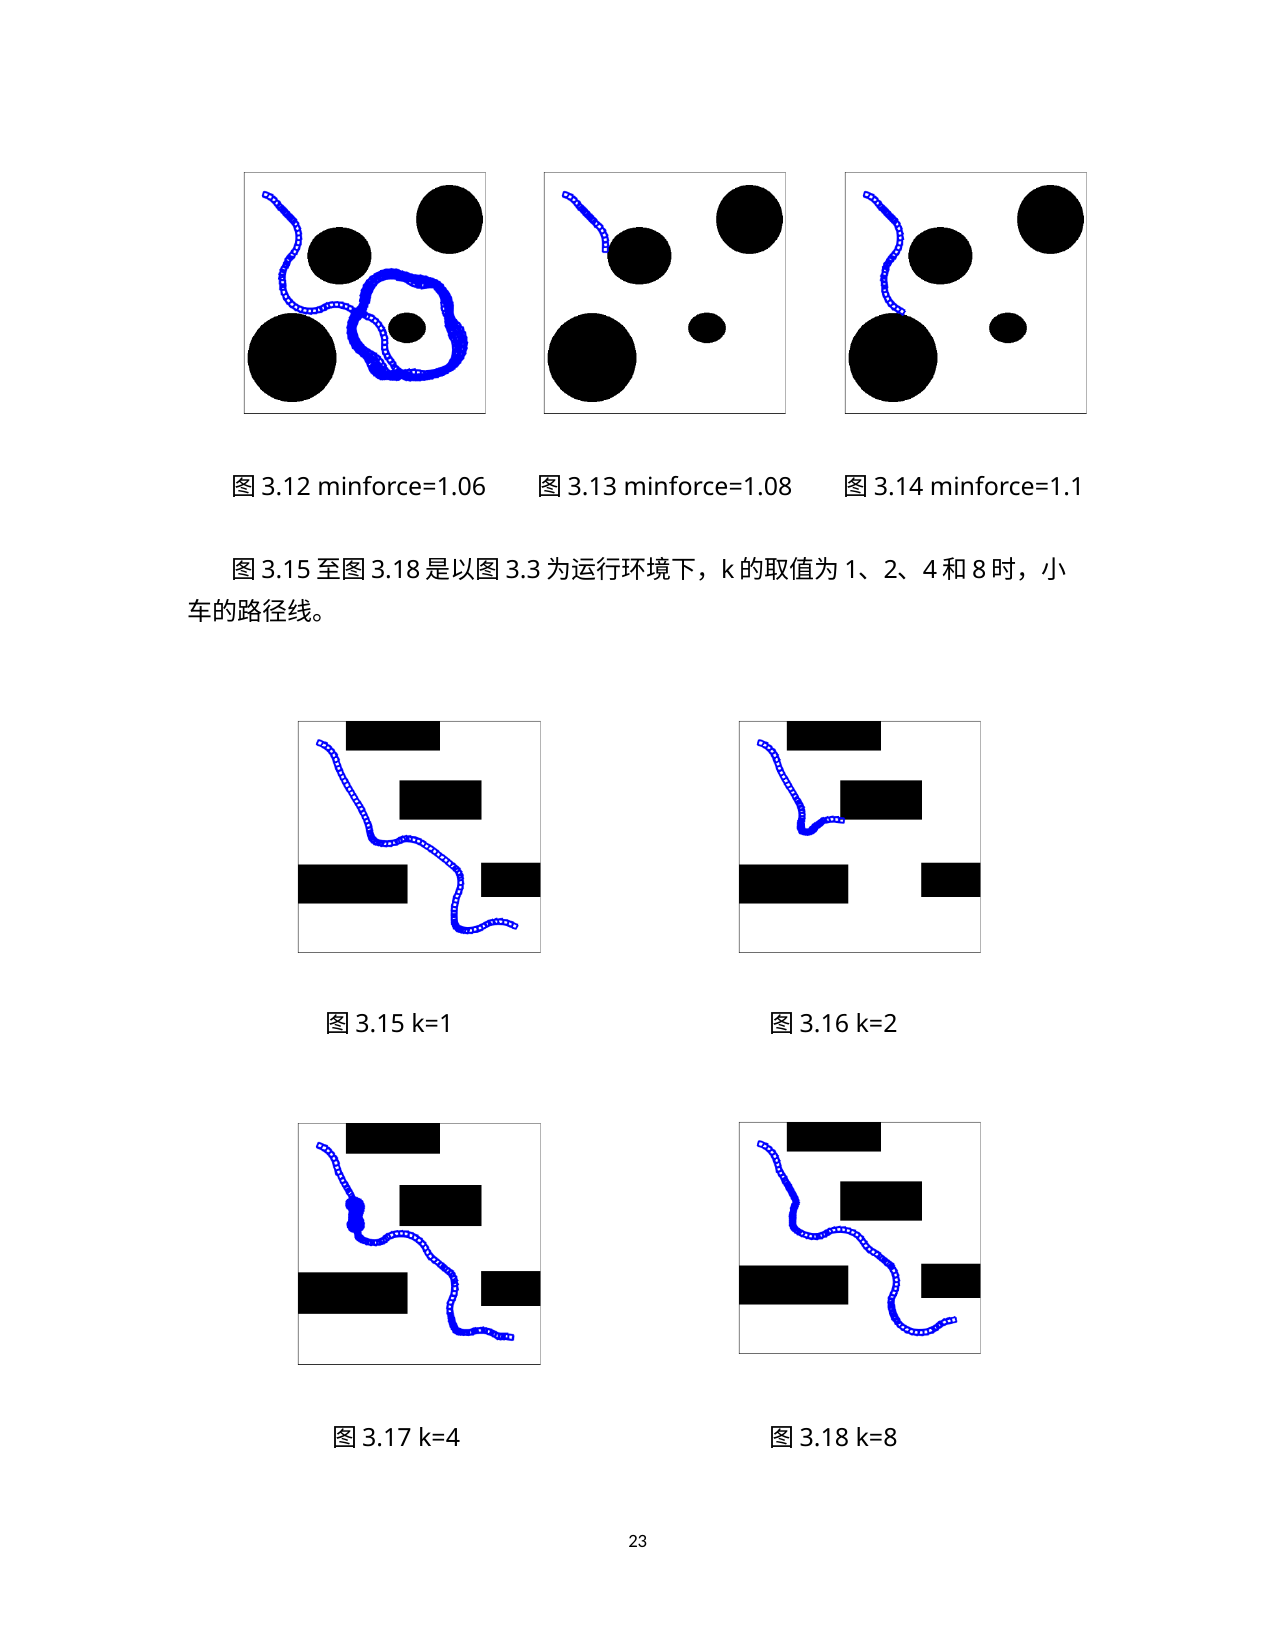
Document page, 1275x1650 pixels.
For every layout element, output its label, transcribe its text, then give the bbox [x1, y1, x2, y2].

picture [682, 1104, 1037, 1400]
picture [682, 703, 1037, 999]
text 图3.12 minforce=1.06 图3.13 minforce=1.08 图3.14 minforce=1.1 [187, 462, 1087, 503]
picture [241, 1104, 597, 1413]
picture [241, 703, 597, 999]
picture [187, 153, 1143, 462]
text 图3.15至图3.18是以图3.3为运行环境下，k的取值为1、2、4和8时，小车的路径线。 [187, 545, 1087, 628]
